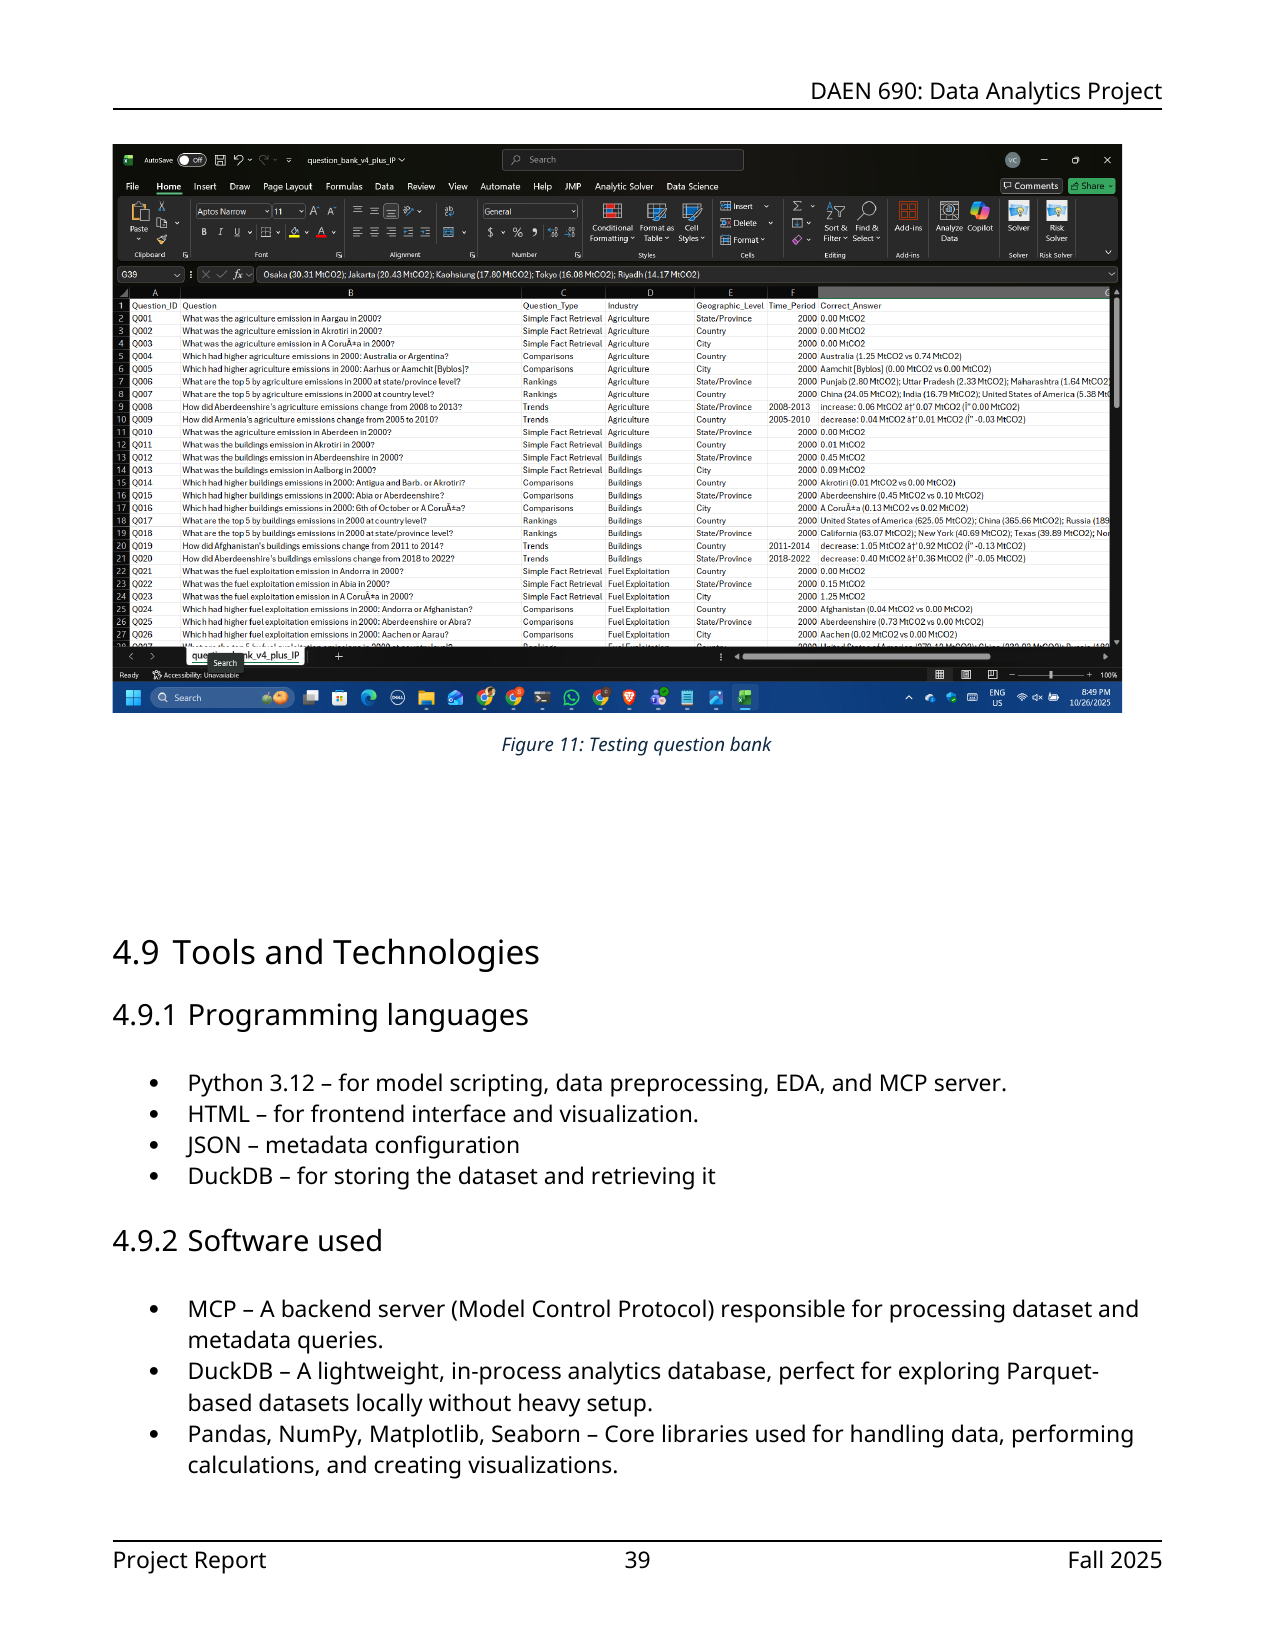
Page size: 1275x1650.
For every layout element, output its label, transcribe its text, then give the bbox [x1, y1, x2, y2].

list DuckDB – for storing the dataset and retrieving it [150, 1160, 1162, 1192]
list Pandas, NumPy, Matplotlib, Seaborn – Core libraries used for handling data, performing calculations, and creating visualizations. [150, 1418, 1162, 1480]
subtitle Tools and Technologies [112, 929, 1162, 974]
list JSON – metadata configuration [150, 1129, 1162, 1160]
list DuckDB – A lightweight, in-process analytics database, perfect for exploring Parquet-based datasets locally without heavy setup. [150, 1355, 1162, 1418]
list HTML – for frontend interface and visualization. [150, 1098, 1162, 1129]
list MCP – A backend server (Model Control Protocol) responsible for processing dataset and metadata queries. [150, 1293, 1162, 1355]
list Python 3.12 – for model scripting, data preprocessing, EDA, and MCP server. [150, 1067, 1162, 1098]
subtitle Programming languages [112, 994, 1162, 1034]
subtitle Software used [112, 1221, 1162, 1260]
picture [112, 144, 1123, 713]
